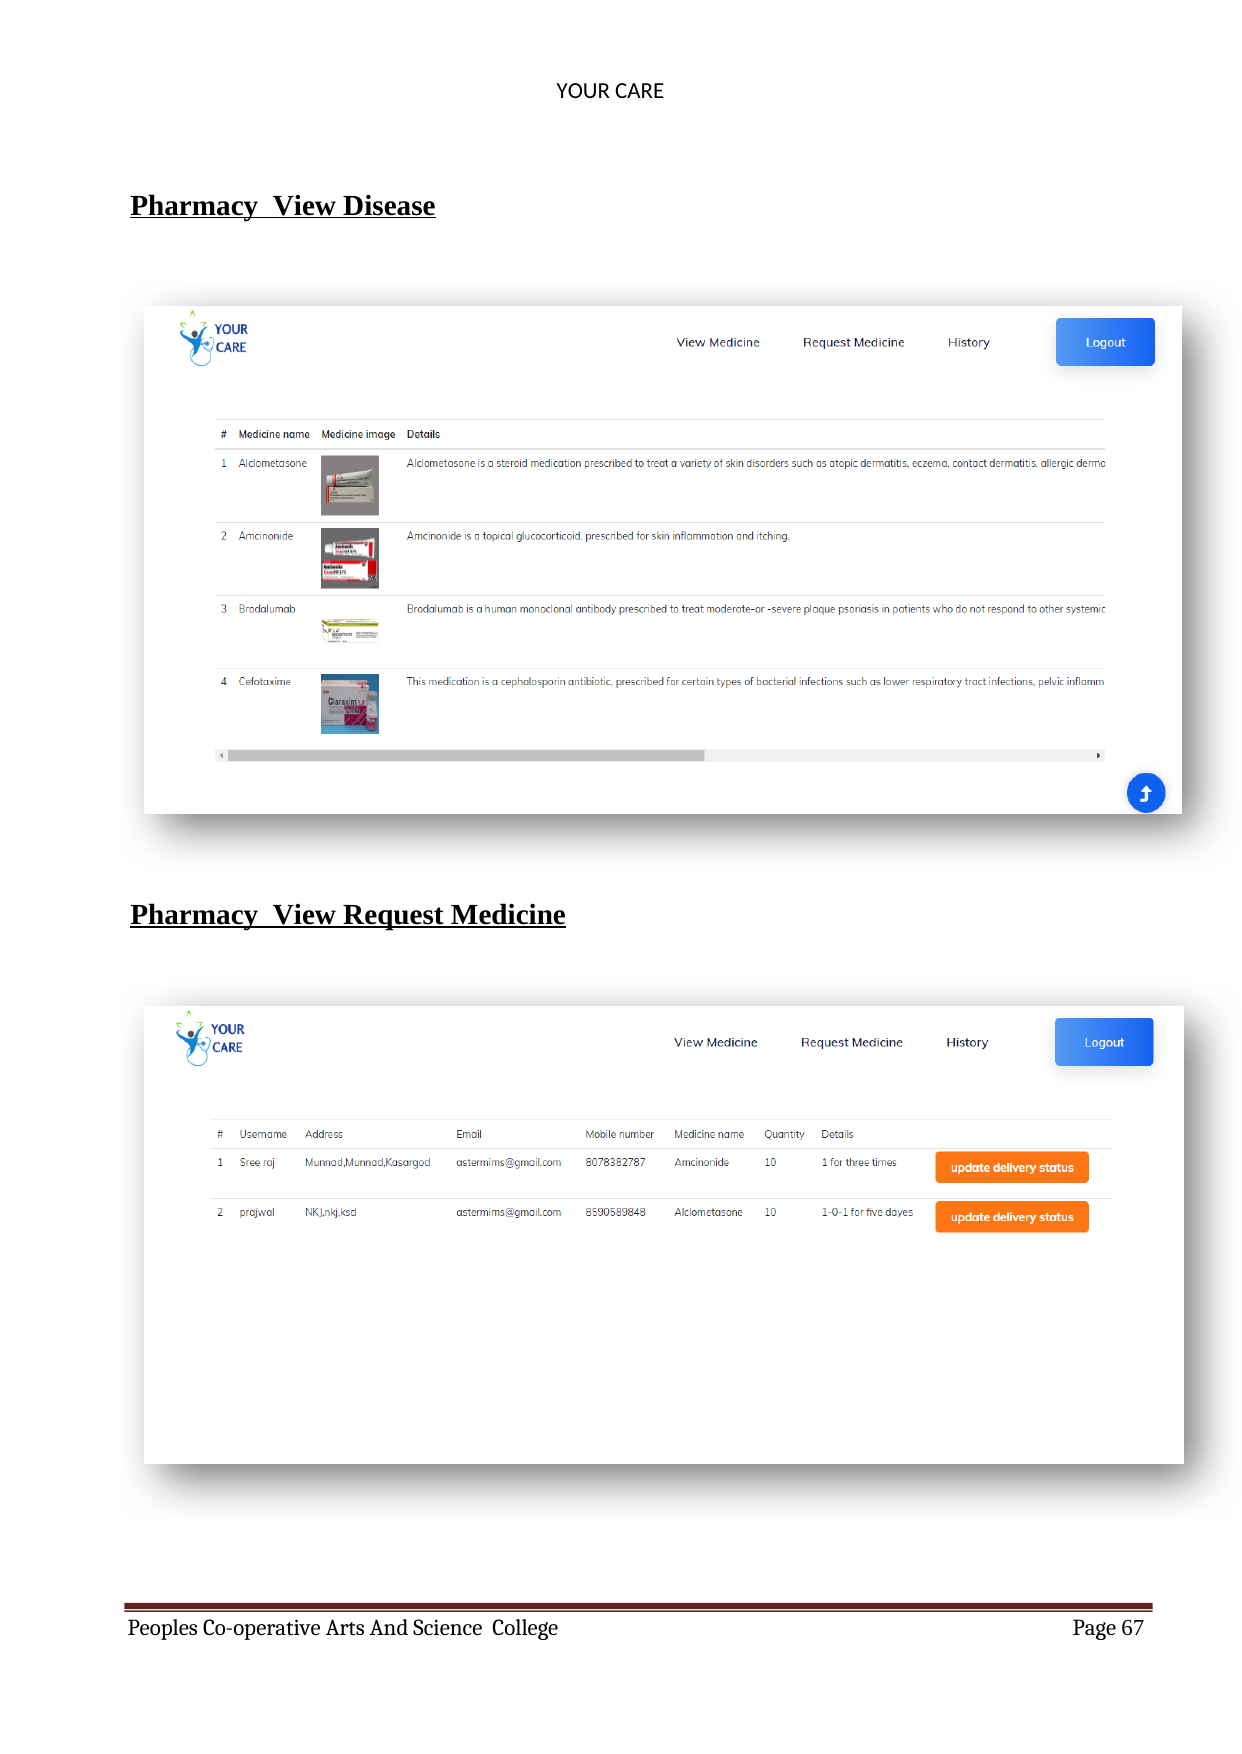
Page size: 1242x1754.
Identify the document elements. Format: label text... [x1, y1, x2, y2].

picture [144, 306, 1182, 814]
picture [144, 1006, 1184, 1464]
subtitle Pharmacy View Request Medicine [117, 897, 1196, 930]
subtitle Pharmacy View Disease [117, 188, 1196, 221]
